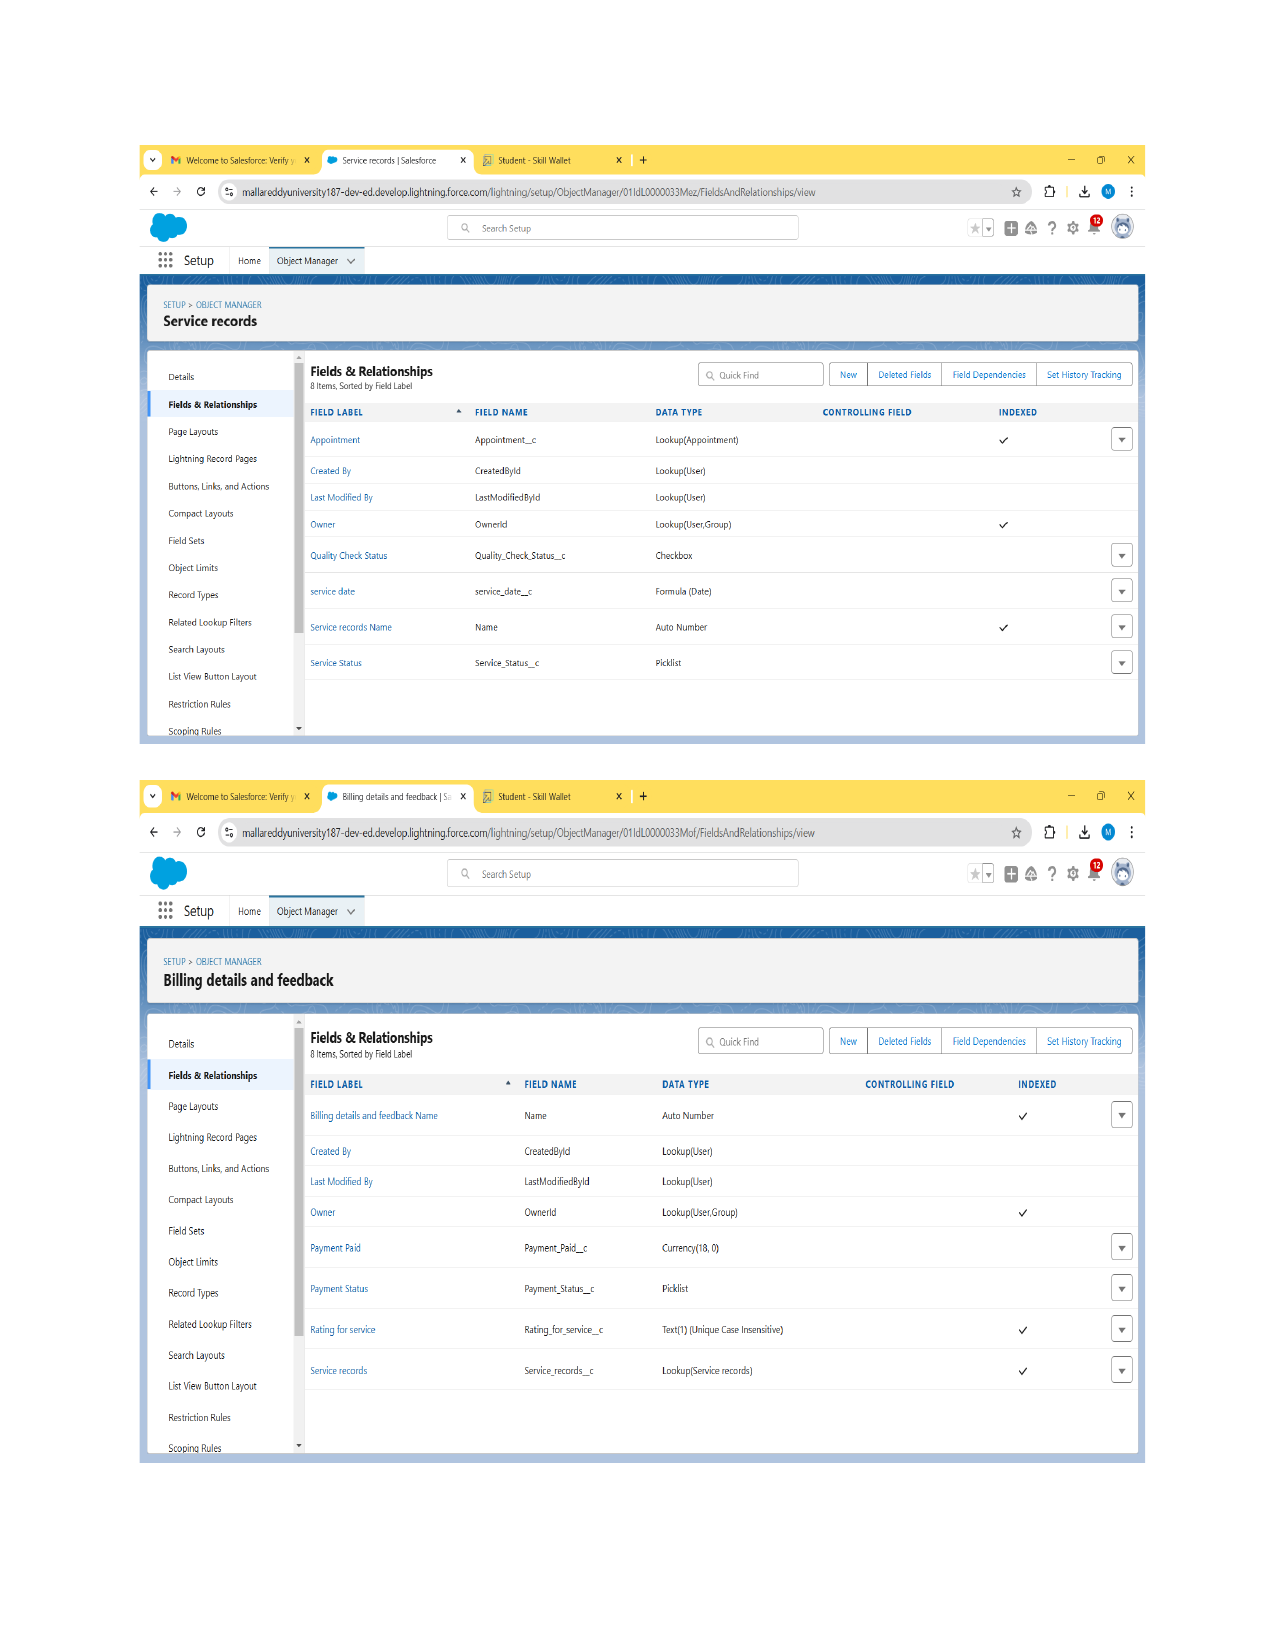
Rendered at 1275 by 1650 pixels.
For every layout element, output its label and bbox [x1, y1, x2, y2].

picture [139, 145, 1146, 744]
picture [139, 780, 1146, 1463]
